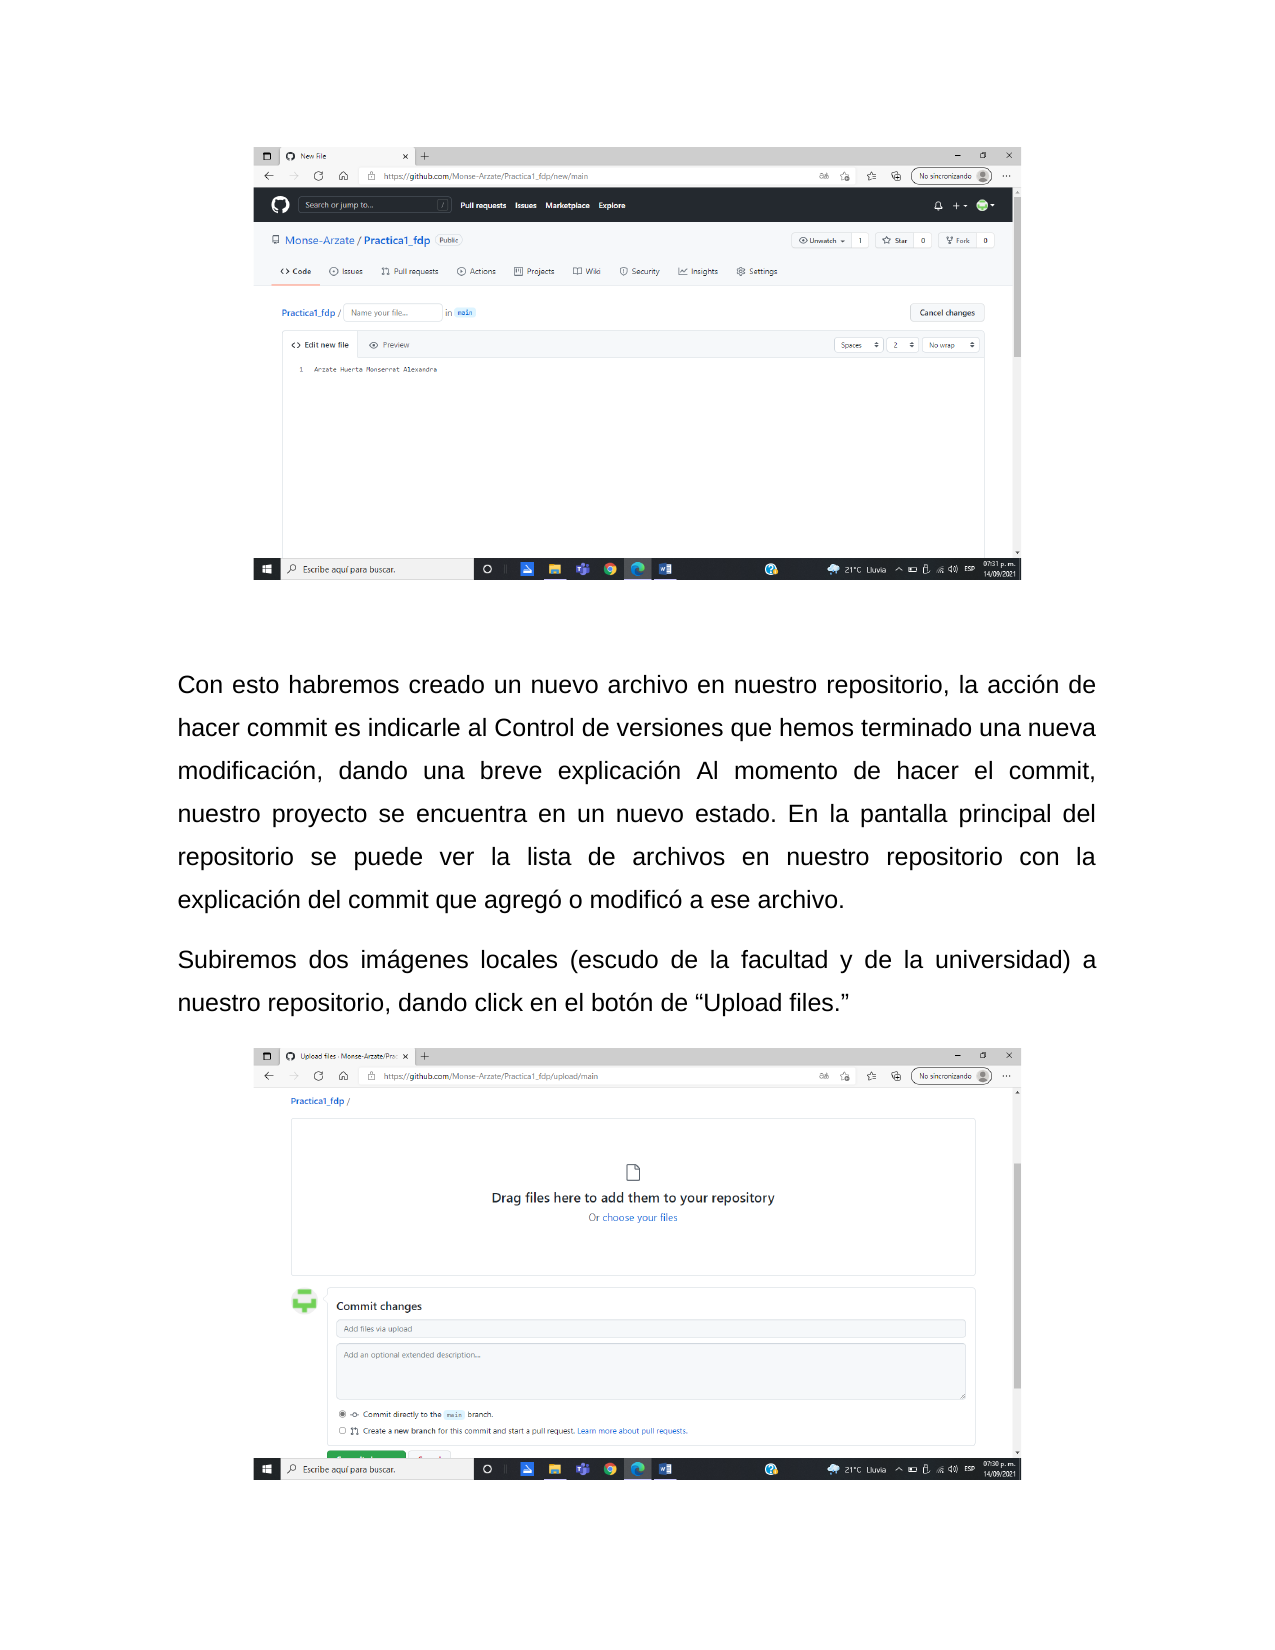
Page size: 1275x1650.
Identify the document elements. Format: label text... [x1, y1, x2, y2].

picture [253, 1048, 1022, 1480]
picture [253, 147, 1022, 580]
text Subiremos dos imágenes locales (escudo de la facultad y de la universidad) a nuestro repositorio, dando click en el botón de “Upload files.” [177, 945, 1098, 1017]
text Con esto habremos creado un nuevo archivo en nuestro repositorio, la acción de hacer commit es indicarle al Control de versiones que hemos terminado una nueva modificación, dando una breve explicación Al momento de hacer el commit, nuestro proyecto se encuentra en un nuevo estado. En la pantalla principal del repositorio se puede ver la lista de archivos en nuestro repositorio con la explicación del commit que agregó o modificó a ese archivo. [177, 670, 1098, 914]
